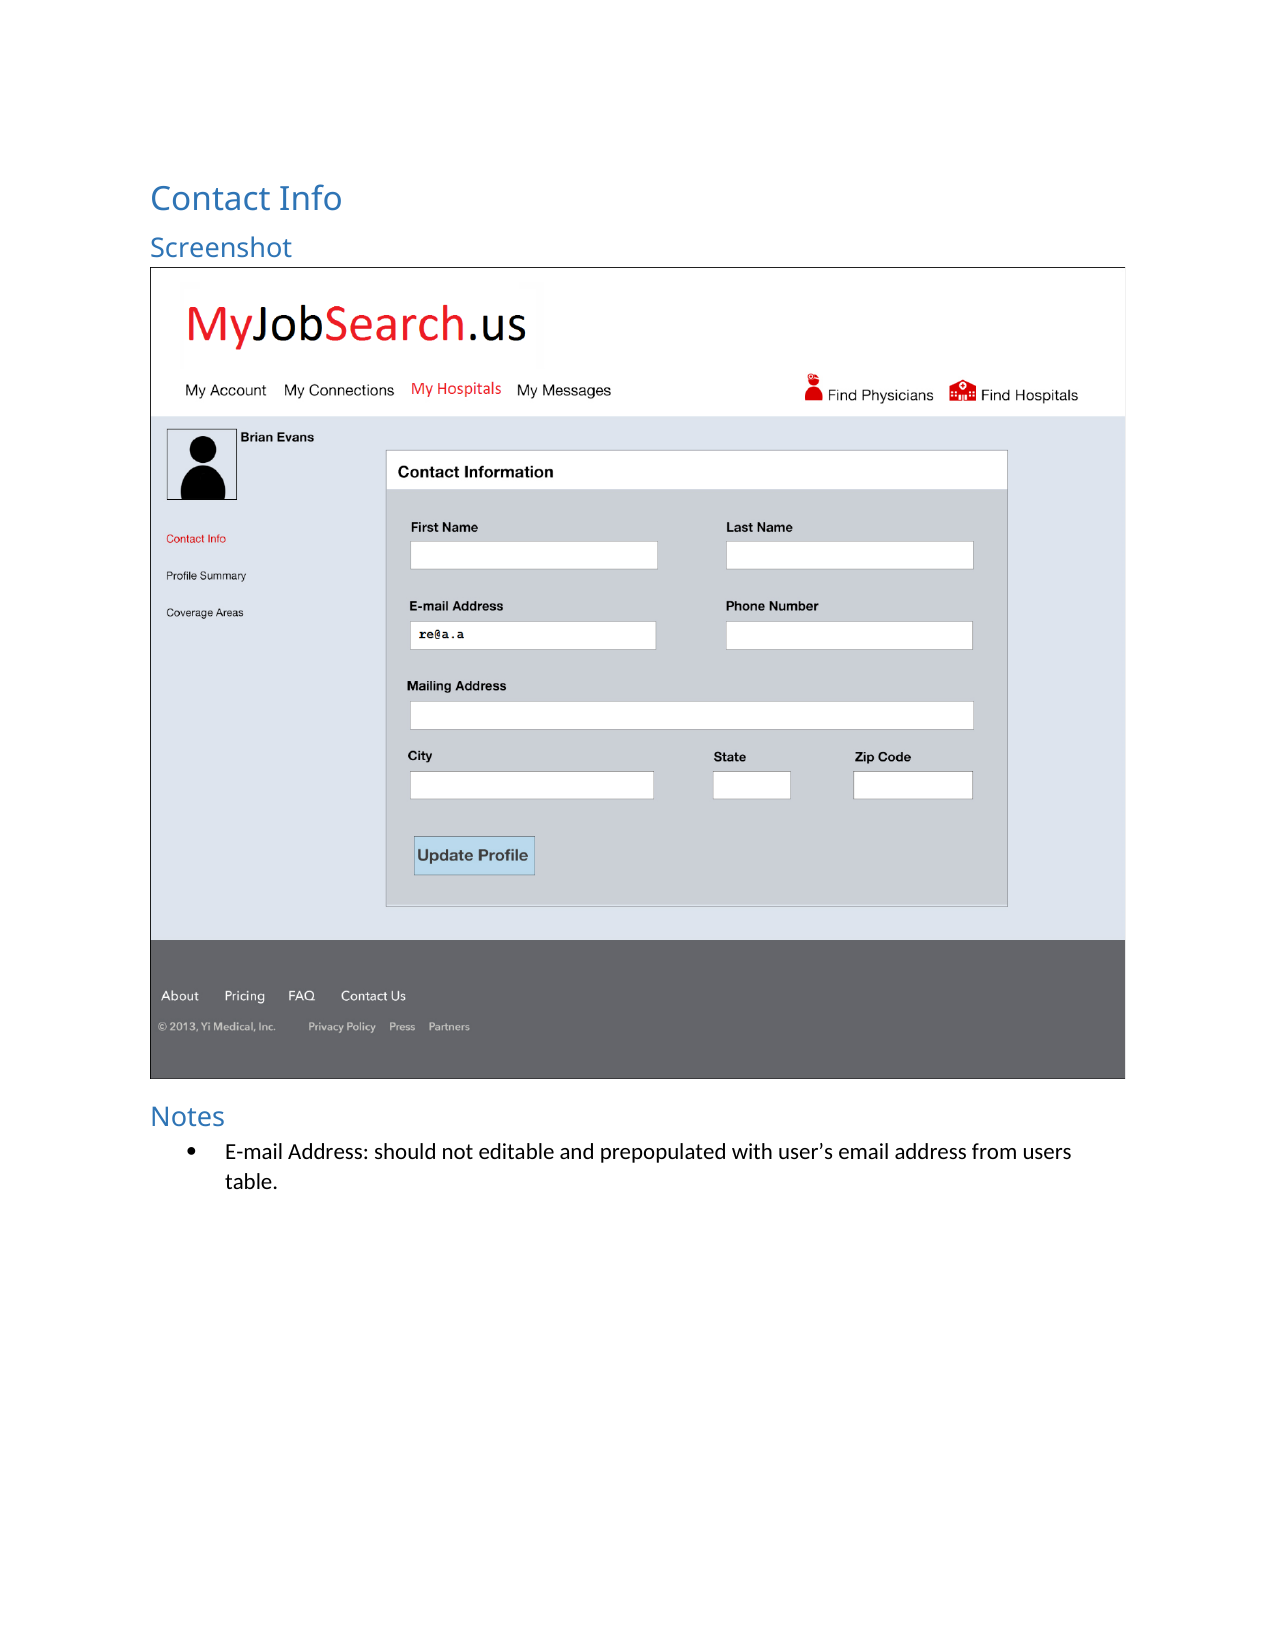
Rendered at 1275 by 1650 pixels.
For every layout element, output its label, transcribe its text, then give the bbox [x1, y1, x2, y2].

subtitle Contact Info [150, 175, 1125, 220]
subtitle Notes [150, 1097, 1125, 1134]
list E-mail Address: should not editable and prepopulated with user’s email address from users table. [187, 1137, 1125, 1195]
picture [150, 267, 1125, 1079]
subtitle Screenshot [150, 228, 1125, 265]
